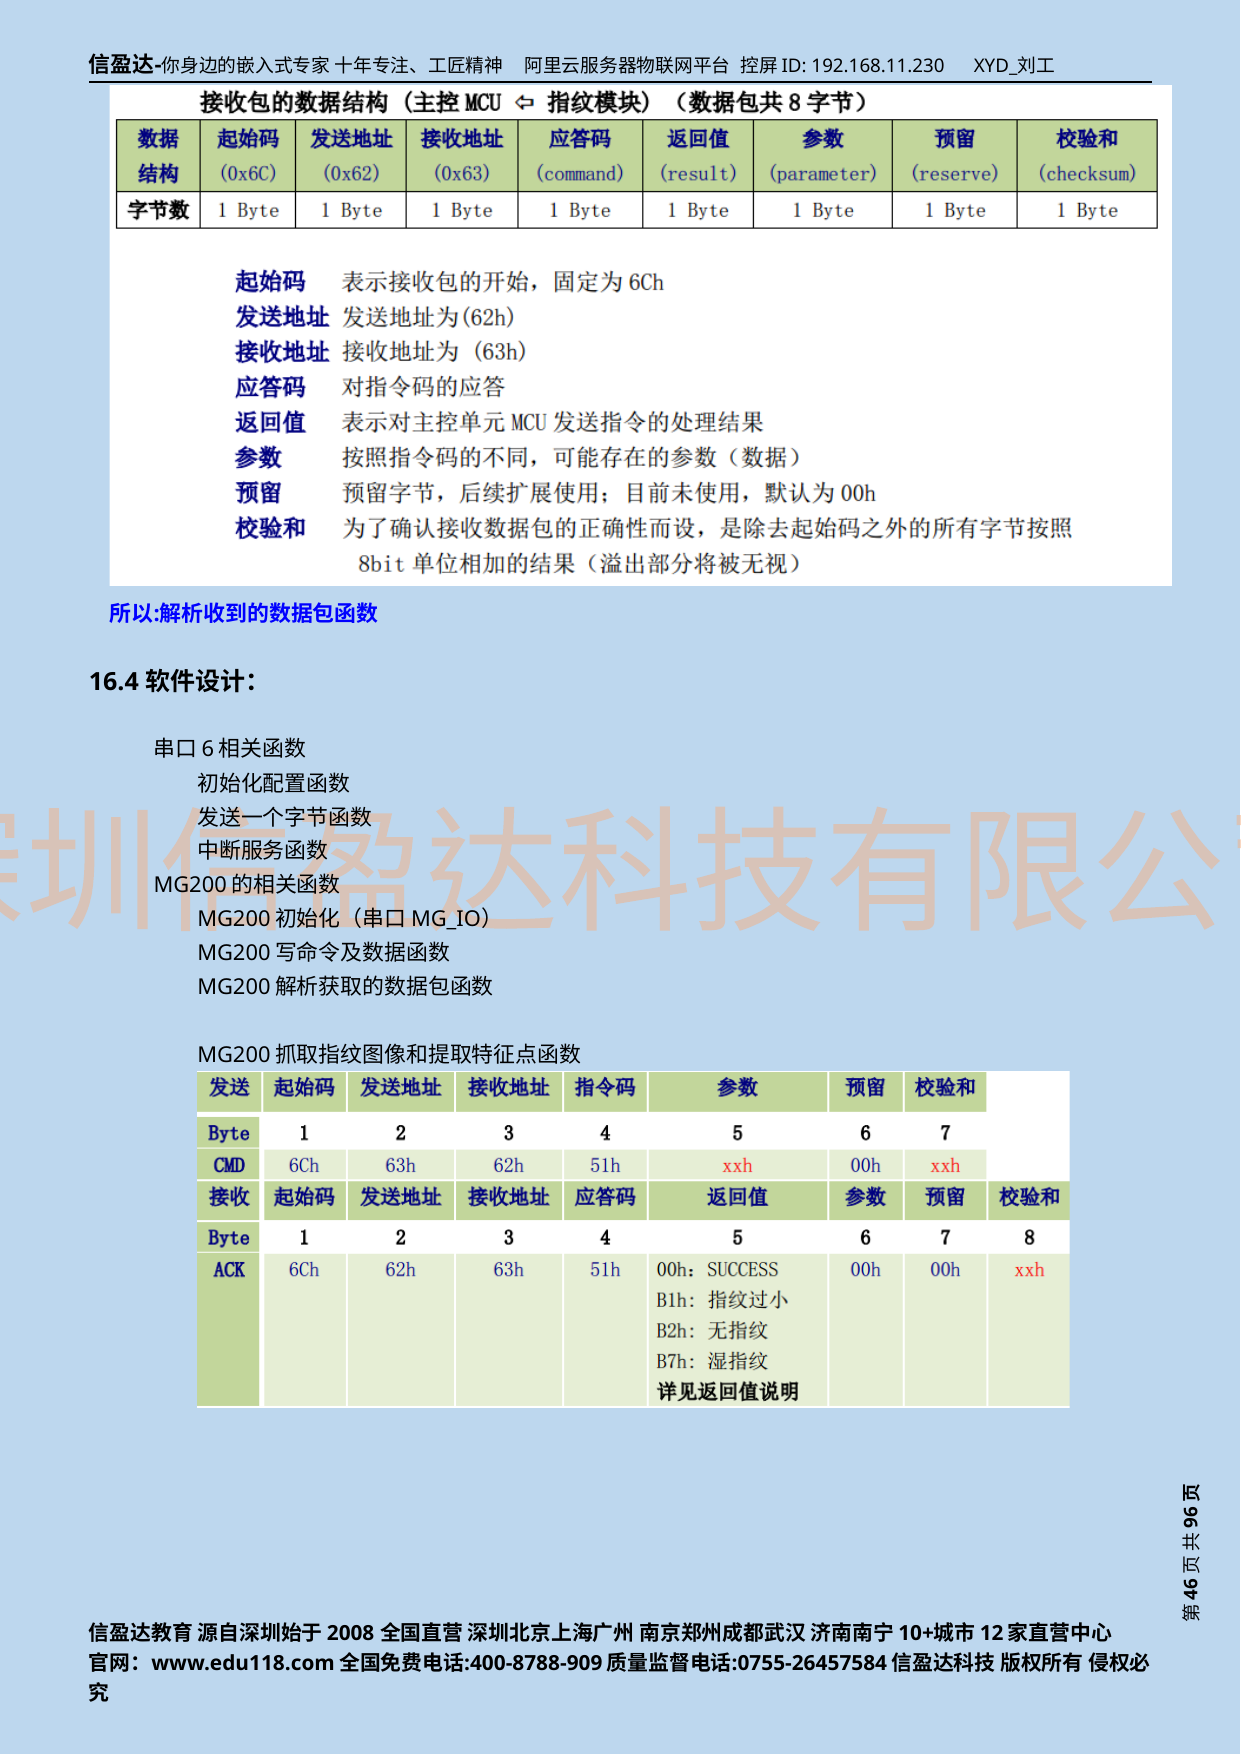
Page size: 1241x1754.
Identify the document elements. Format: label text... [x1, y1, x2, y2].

text 中断服务函数 [176, 832, 1152, 866]
text 所以:解析收到的数据包函数 [89, 594, 1152, 628]
text MG200抓取指纹图像和提取特征点函数 [176, 1036, 1152, 1070]
text 串口6相关函数 [132, 730, 1152, 764]
text MG200初始化（串口 MG_IO） [176, 900, 1152, 934]
subtitle 软件设计： [89, 646, 1152, 713]
text 初始化配置函数 [176, 764, 1152, 798]
text MG200解析获取的数据包函数 [176, 968, 1152, 1002]
text MG200写命令及数据函数 [176, 934, 1152, 968]
text MG200的相关函数 [132, 866, 1152, 900]
picture [109, 85, 1172, 586]
text 发送一个字节函数 [176, 798, 1152, 832]
picture [197, 1071, 1070, 1408]
